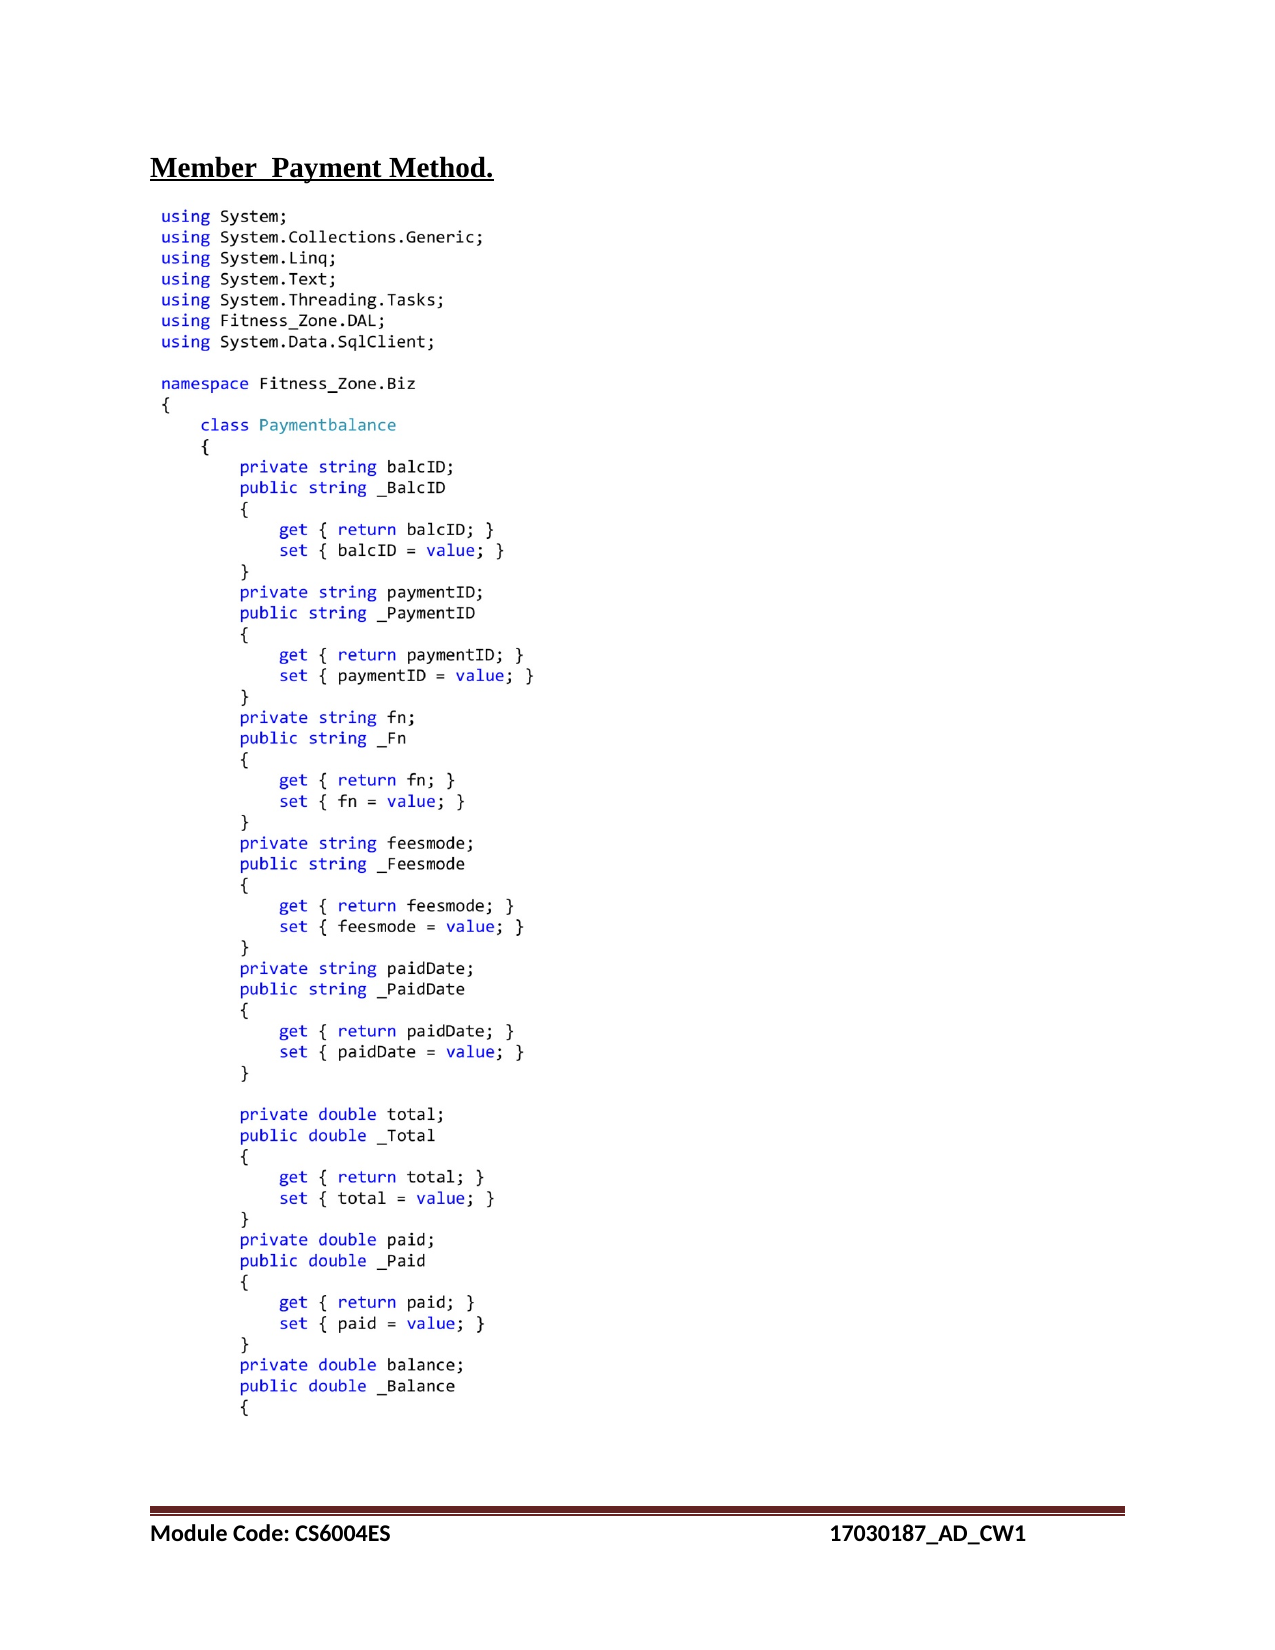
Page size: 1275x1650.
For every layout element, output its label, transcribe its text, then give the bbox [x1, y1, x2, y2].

list Member Payment Method. [150, 150, 1125, 183]
picture [150, 200, 548, 1421]
